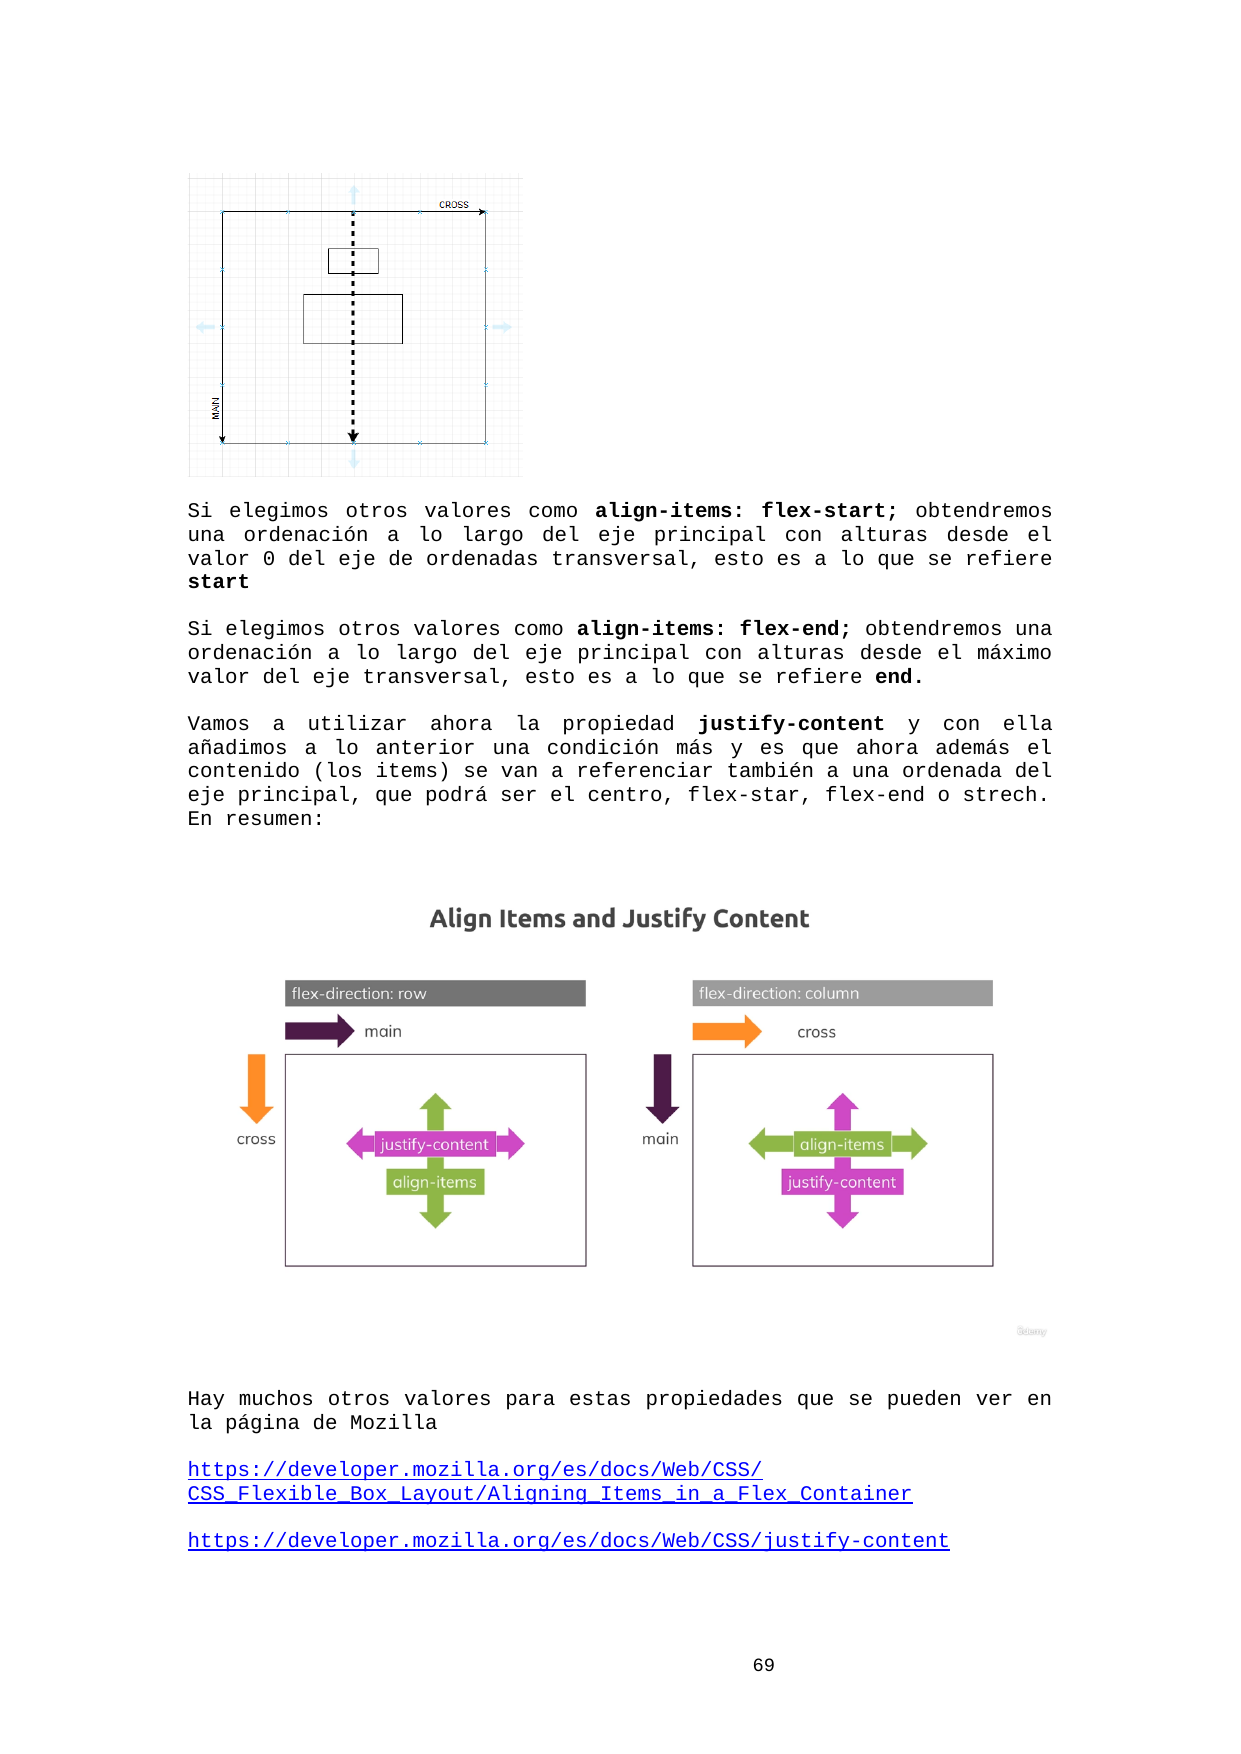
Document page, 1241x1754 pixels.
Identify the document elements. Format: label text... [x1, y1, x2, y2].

list https://developer.mozilla.org/es/docs/Web/CSS/CSS_Flexible_Box_Layout/Aligning_Items_in_a_Flex_Container [187, 1459, 1053, 1506]
list Si elegimos otros valores como align-items: flex-end; obtendremos una ordenación a lo largo del eje principal con alturas desde el máximo valor del eje transversal, esto es a lo que se refiere end. [187, 618, 1053, 689]
picture [187, 173, 523, 477]
list Hay muchos otros valores para estas propiedades que se pueden ver en la página de Mozilla [187, 1388, 1053, 1436]
picture [187, 855, 1052, 1341]
list En resumen: [187, 808, 1053, 831]
list https://developer.mozilla.org/es/docs/Web/CSS/justify-content [187, 1530, 1053, 1554]
list Si elegimos otros valores como align-items: flex-start; obtendremos una ordenación a lo largo del eje principal con alturas desde el valor 0 del eje de ordenadas transversal, esto es a lo que se refiere start [187, 500, 1053, 595]
list Vamos a utilizar ahora la propiedad justify-content y con ella añadimos a lo anterior una condición más y es que ahora además el contenido (los items) se van a referenciar también a una ordenada del eje principal, que podrá ser el centro, flex-star, flex-end o strech. [187, 713, 1053, 808]
